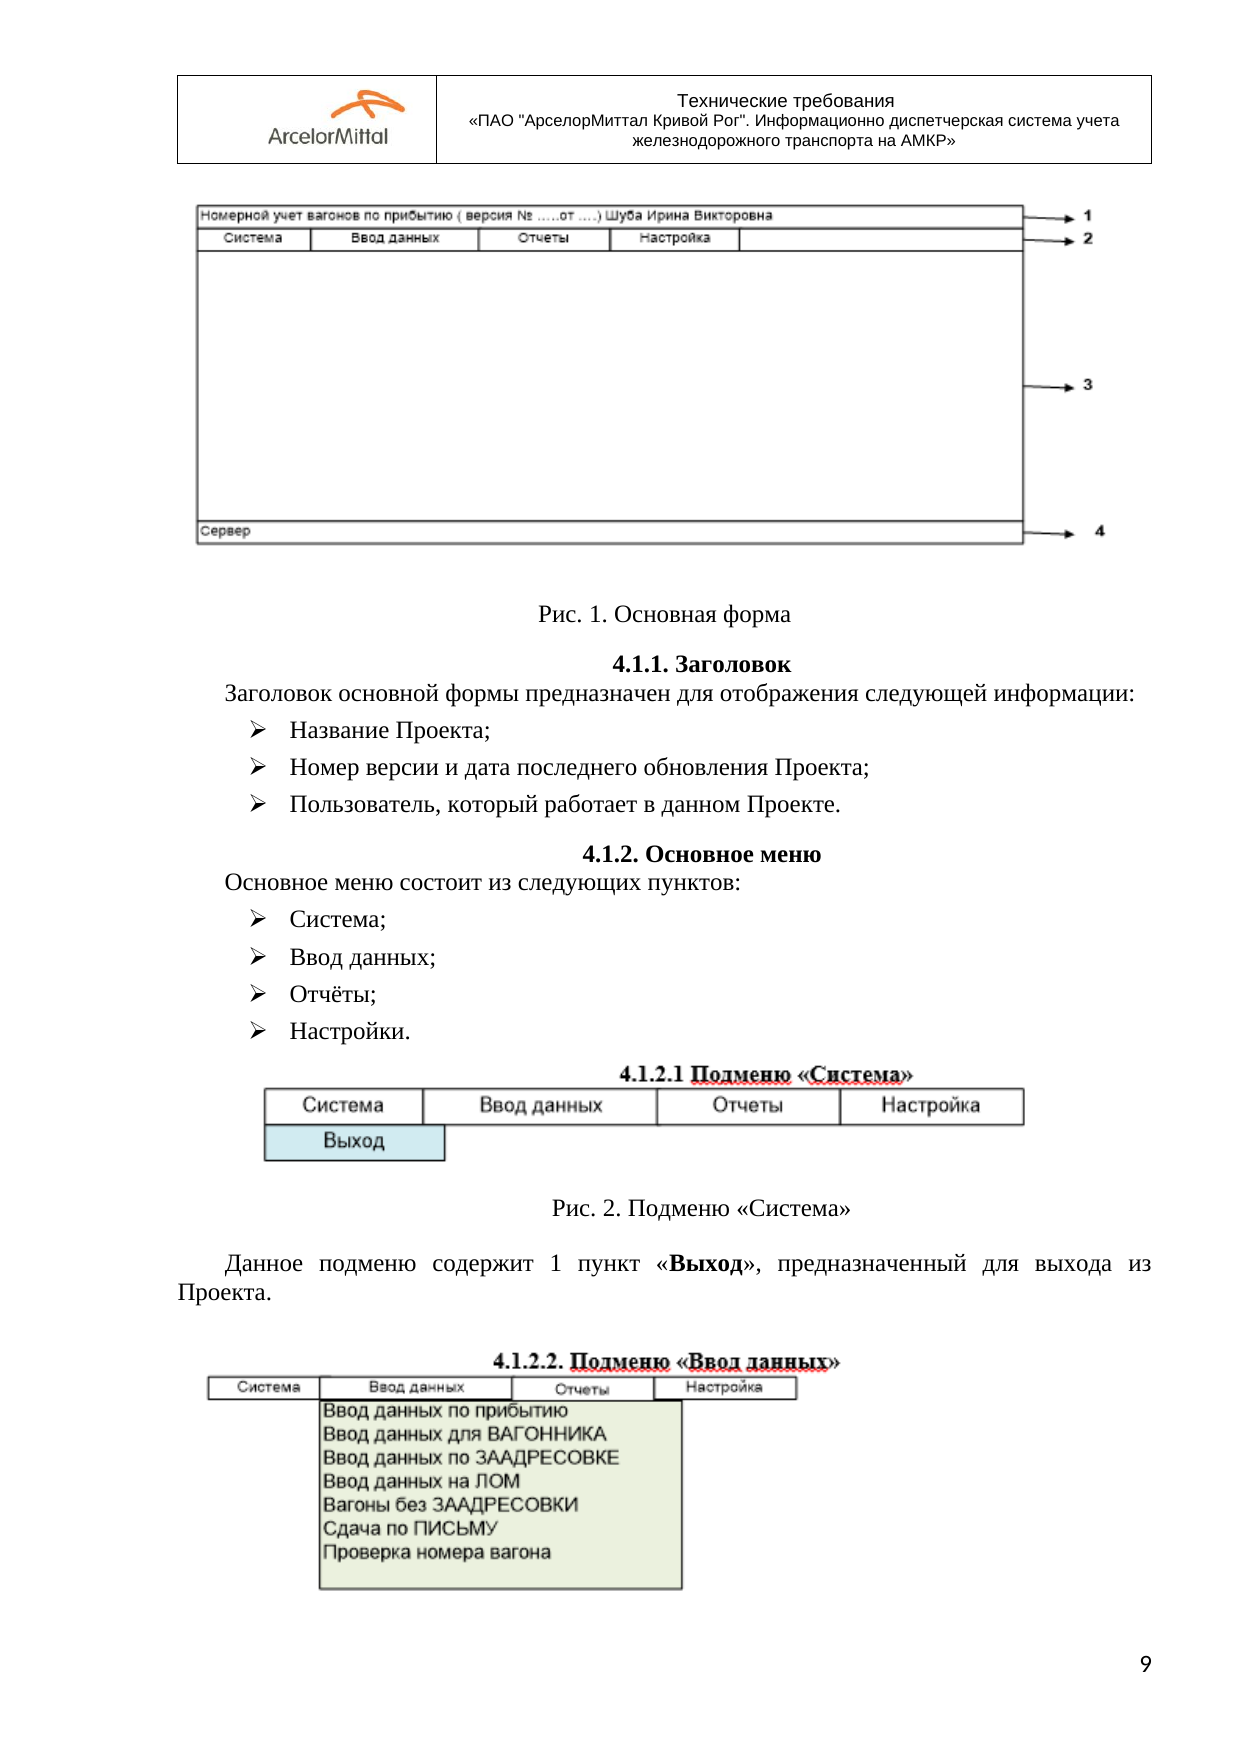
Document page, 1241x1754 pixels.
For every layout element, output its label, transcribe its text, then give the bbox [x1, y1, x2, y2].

list Ввод данных; [248, 942, 1152, 970]
subtitle 4.1.1. Заголовок [252, 649, 1152, 678]
text Рис. 1. Основная форма [177, 599, 1152, 628]
list Отчёты; [248, 979, 1152, 1007]
picture [177, 1351, 914, 1594]
picture [254, 76, 413, 149]
subtitle 4.1.2. Основное меню [252, 839, 1152, 867]
list Номер версии и дата последнего обновления Проекта; [248, 752, 1152, 781]
list Пользователь, который работает в данном Проекте. [248, 789, 1152, 818]
list Название Проекта; [248, 715, 1152, 744]
picture [251, 1052, 1039, 1193]
text Рис. 2. Подменю «Система» [177, 1193, 1152, 1222]
text Основное меню состоит из следующих пунктов: [177, 867, 1152, 896]
list Настройки. [248, 1016, 1152, 1044]
list Система; [248, 904, 1152, 933]
picture [177, 195, 1120, 569]
text Заголовок основной формы предназначен для отображения следующей информации: [177, 678, 1152, 707]
text Данное подменю содержит 1 пункт «Выход», предназначенный для выхода из Проекта. [177, 1248, 1152, 1306]
